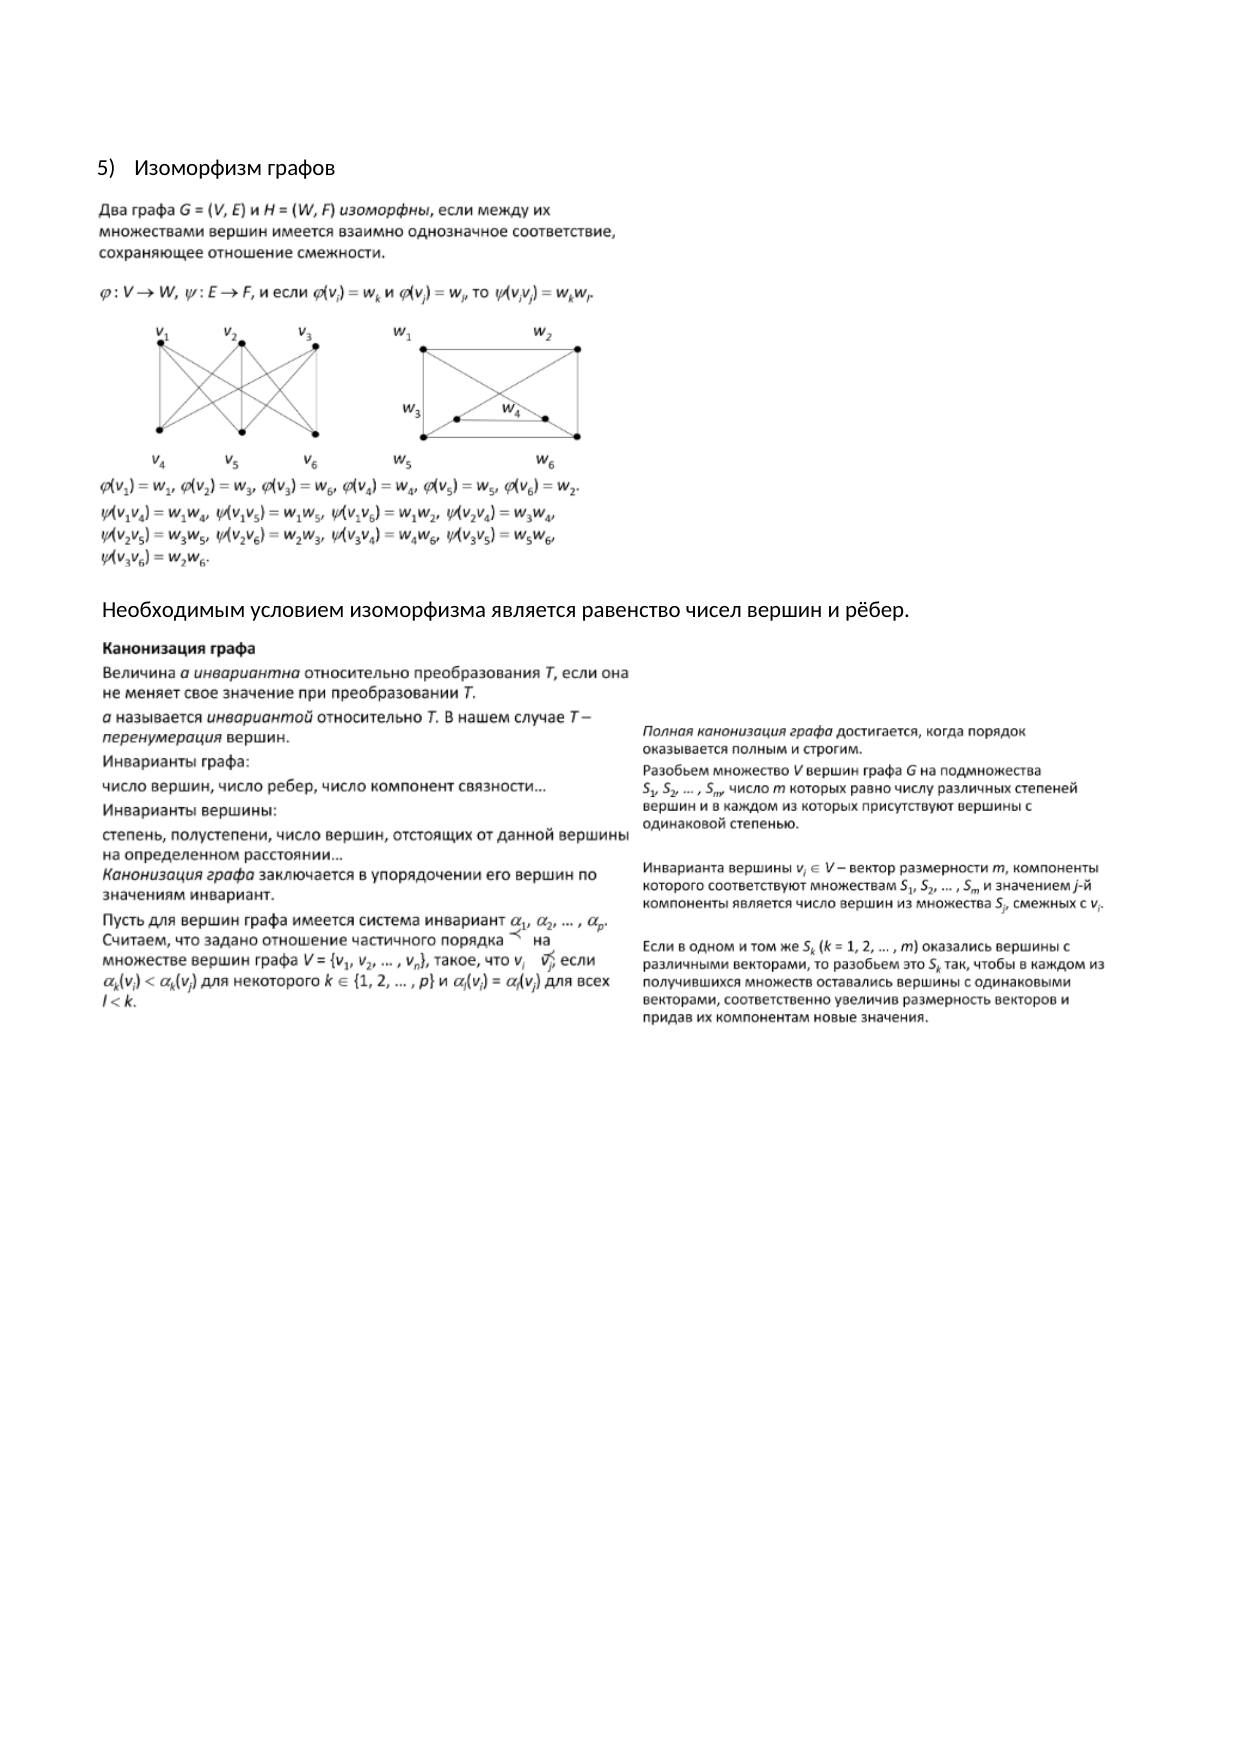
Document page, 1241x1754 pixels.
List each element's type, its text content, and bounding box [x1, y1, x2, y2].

picture [96, 199, 622, 574]
list Изоморфизм графов [97, 153, 1181, 181]
picture [642, 725, 1110, 1027]
picture [96, 641, 638, 1027]
